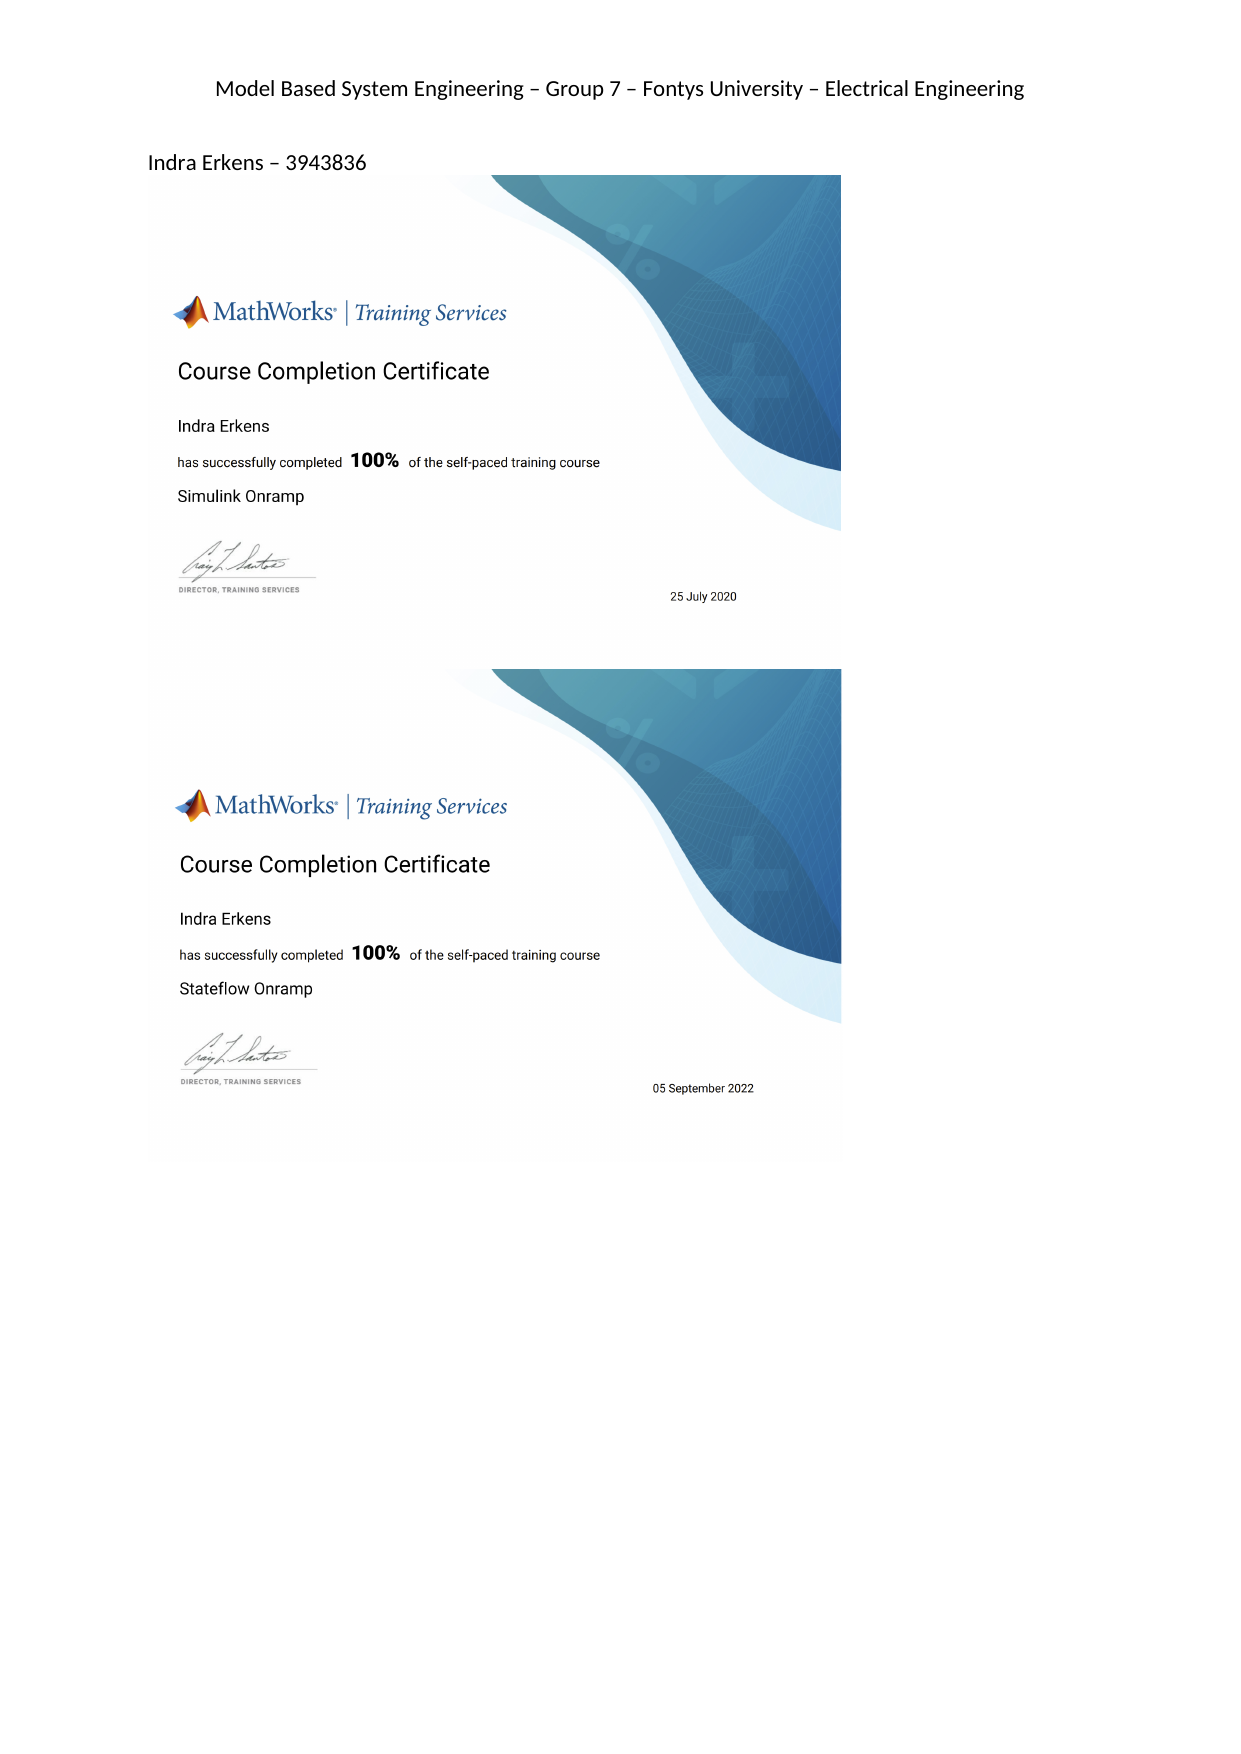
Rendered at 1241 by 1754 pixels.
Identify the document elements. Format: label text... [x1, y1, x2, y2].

picture [147, 175, 843, 1162]
text Indra Erkens – 3943836 [148, 148, 1093, 176]
